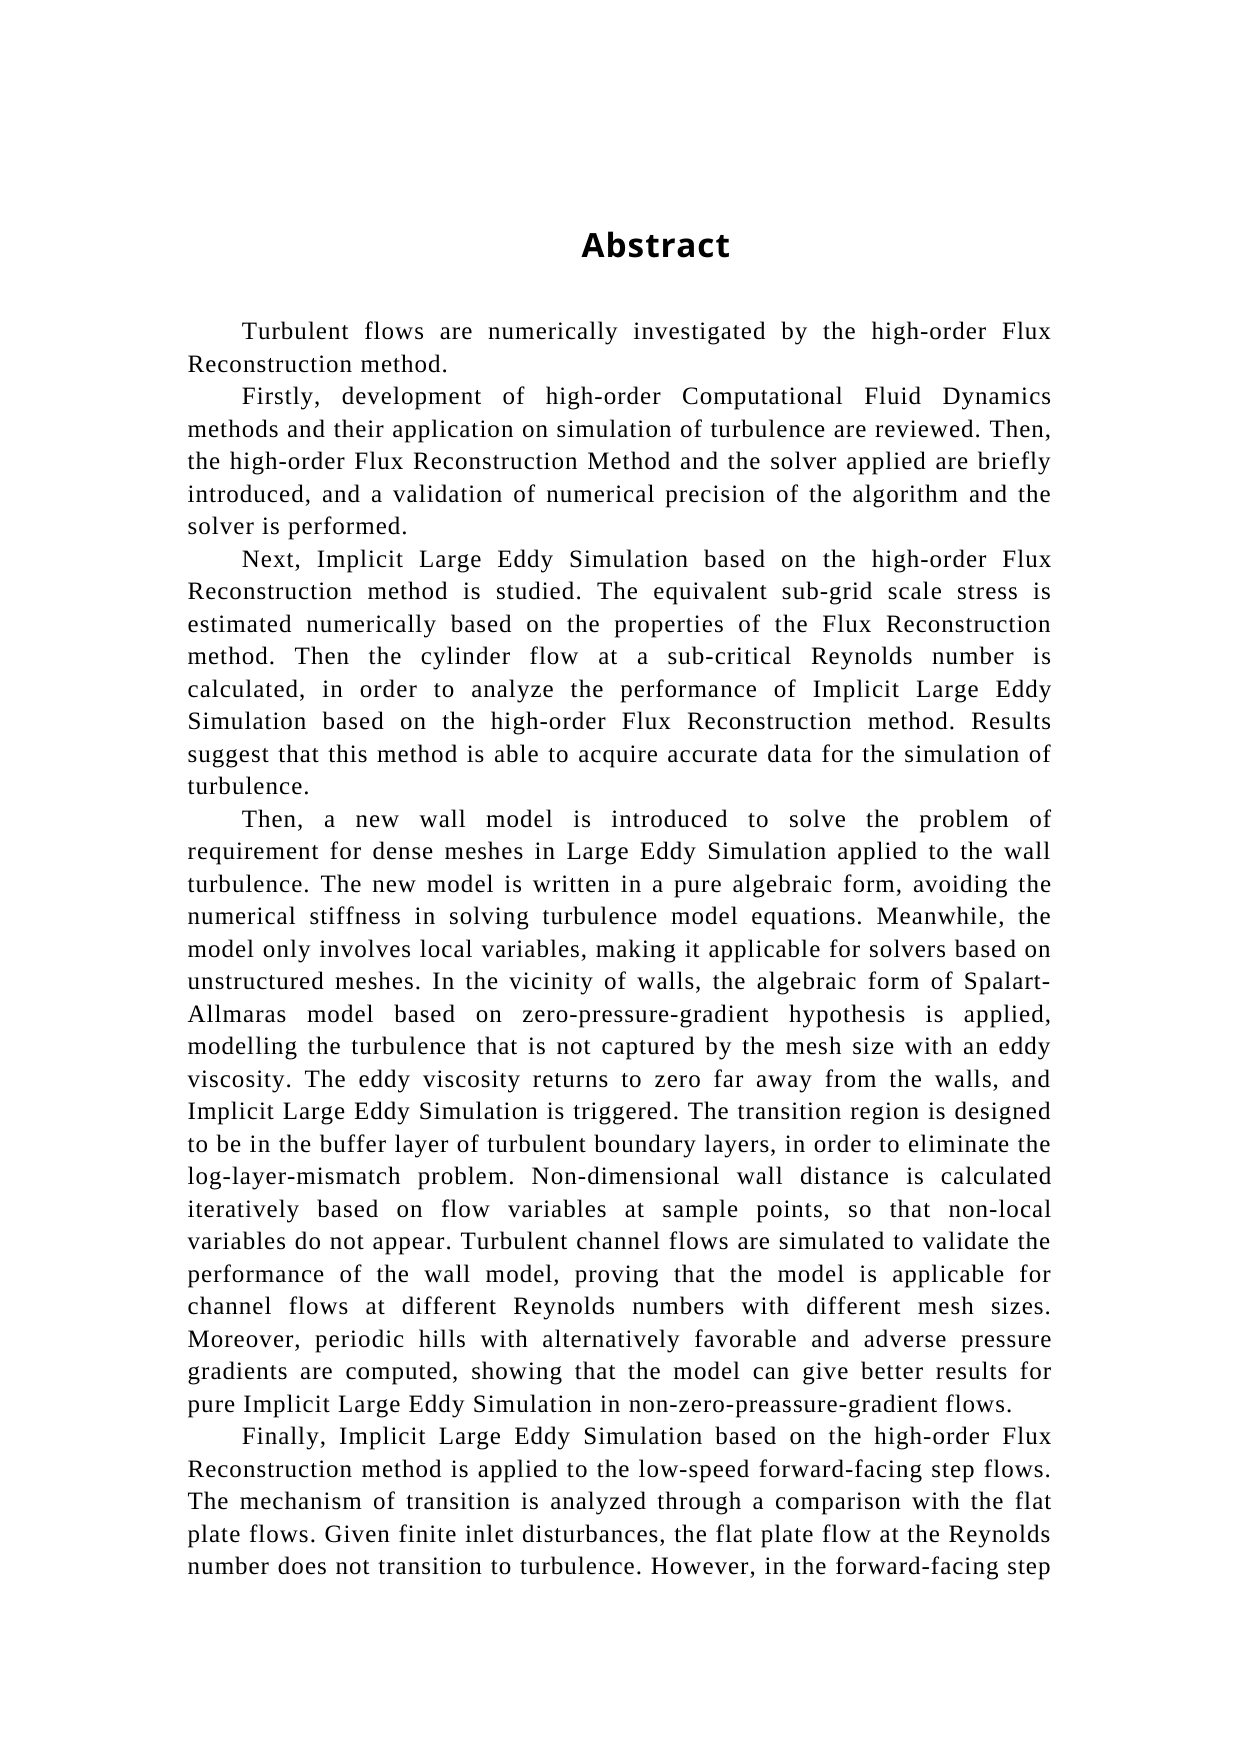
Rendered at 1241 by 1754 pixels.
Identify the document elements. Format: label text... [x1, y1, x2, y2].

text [187, 1419, 1053, 1582]
text Turbulent flows are numerically investigated by the high-order Flux Reconstruction method. [187, 314, 1053, 379]
text Next, Implicit Large Eddy Simulation based on the high-order Flux Reconstruction method is studied. The equivalent sub-grid scale stress is estimated numerically based on the properties of the Flux Reconstruction method. Then the cylinder flow at a sub-critical Reynolds number is calculated, in order to analyze the performance of Implicit Large Eddy Simulation based on the high-order Flux Reconstruction method. Results suggest that this method is able to acquire accurate data for the simulation of turbulence. [187, 542, 1053, 802]
text Then, a new wall model is introduced to solve the problem of requirement for dense meshes in Large Eddy Simulation applied to the wall turbulence. The new model is written in a pure algebraic form, avoiding the numerical stiffness in solving turbulence model equations. Meanwhile, the model only involves local variables, making it applicable for solvers based on unstructured meshes. In the vicinity of walls, the algebraic form of Spalart-Allmaras model based on zero-pressure-gradient hypothesis is applied, modelling the turbulence that is not captured by the mesh size with an eddy viscosity. The eddy viscosity returns to zero far away from the walls, and Implicit Large Eddy Simulation is triggered. The transition region is designed to be in the buffer layer of turbulent boundary layers, in order to eliminate the log-layer-mismatch problem. Non-dimensional wall distance is calculated iteratively based on flow variables at sample points, so that non-local variables do not appear. Turbulent channel flows are simulated to validate the performance of the wall model, proving that the model is applicable for channel flows at different Reynolds numbers with different mesh sizes. Moreover, periodic hills with alternatively favorable and adverse pressure gradients are computed, showing that the model can give better results for pure Implicit Large Eddy Simulation in non-zero-preassure-gradient flows. [187, 802, 1053, 1419]
title Abstract [187, 212, 1053, 277]
text Firstly, development of high-order Computational Fluid Dynamics methods and their application on simulation of turbulence are reviewed. Then, the high-order Flux Reconstruction Method and the solver applied are briefly introduced, and a validation of numerical precision of the algorithm and the solver is performed. [187, 379, 1053, 542]
